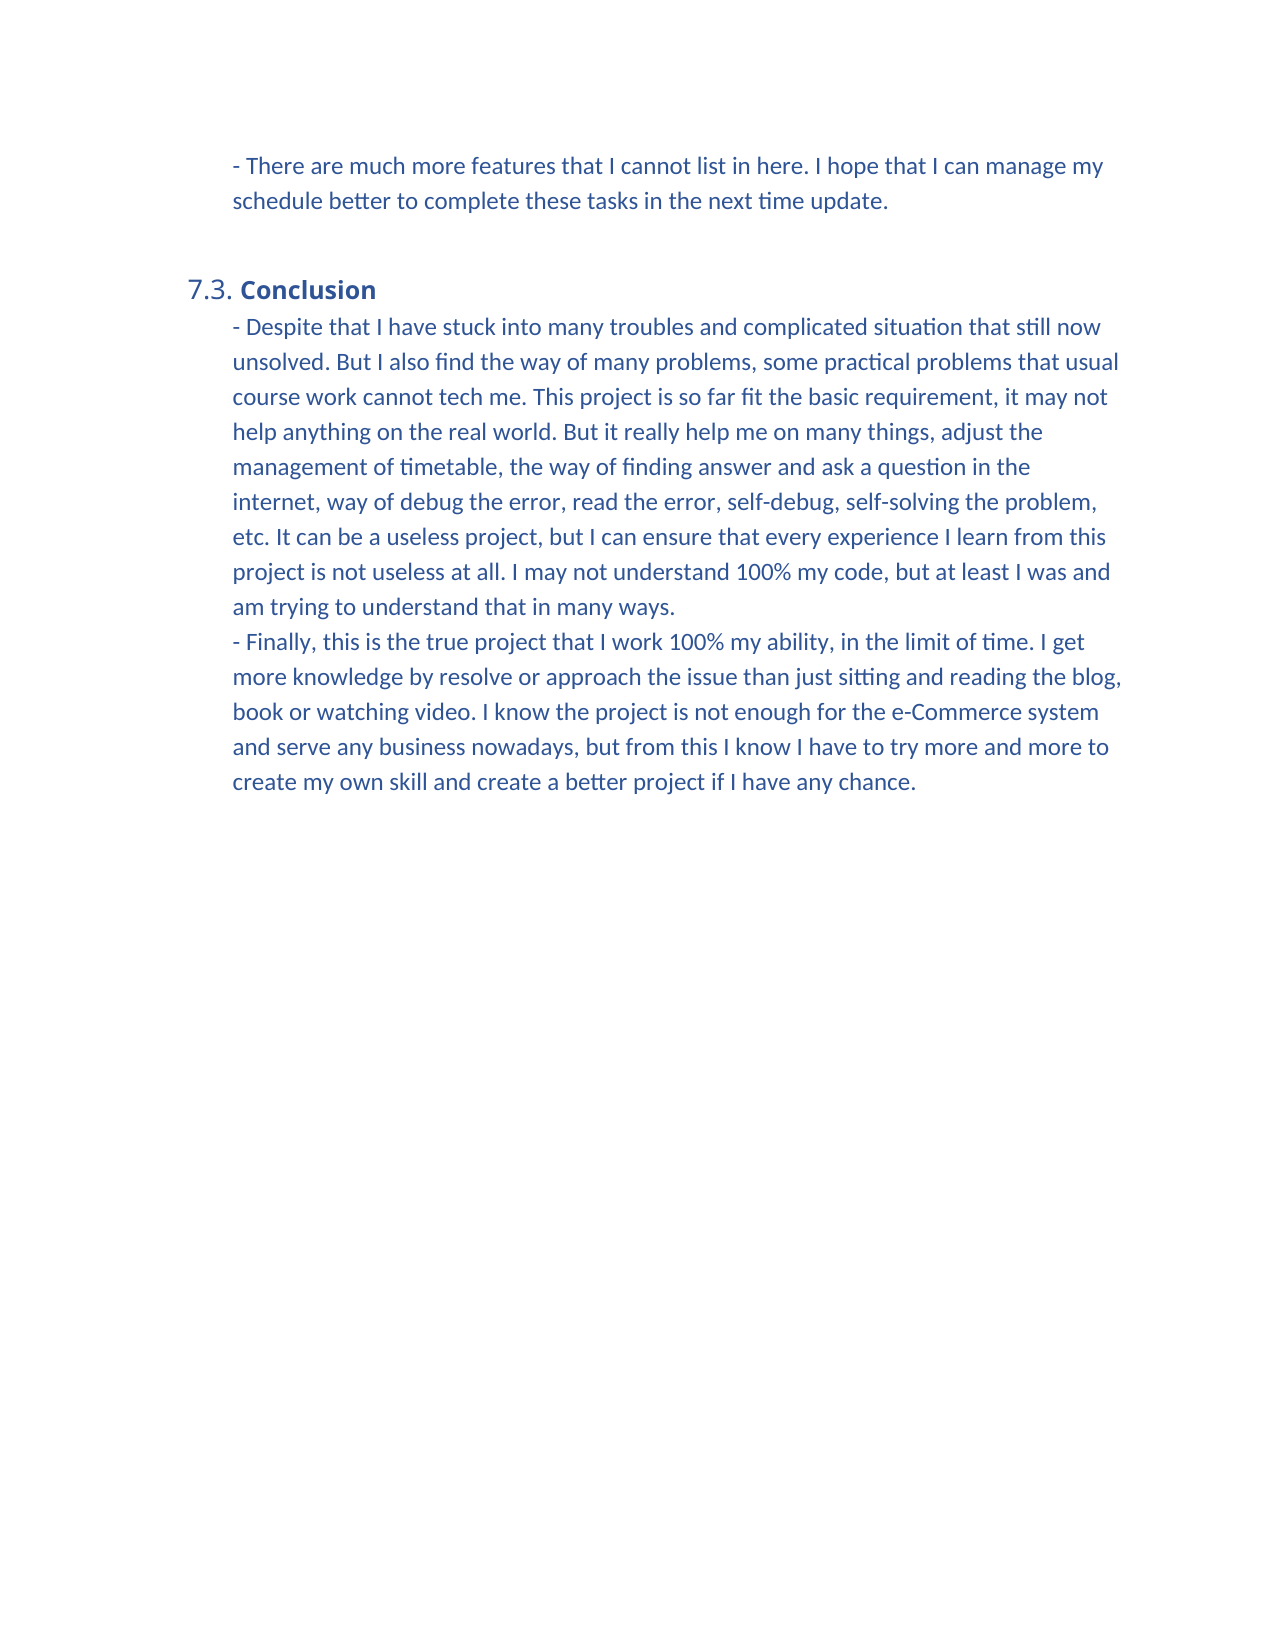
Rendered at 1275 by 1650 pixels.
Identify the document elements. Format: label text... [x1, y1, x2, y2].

text - There are much more features that I cannot list in here. I hope that I can manage my schedule better to complete these tasks in the next time update. [232, 150, 1125, 216]
subtitle Conclusion [187, 271, 1125, 307]
list - Finally, this is the true project that I work 100% my ability, in the limit of time. I get more knowledge by resolve or approach the issue than just sitting and reading the blog, book or watching video. I know the project is not enough for the e-Commerce system and serve any business nowadays, but from this I know I have to try more and more to create my own skill and create a better project if I have any chance. [232, 626, 1125, 797]
list - Despite that I have stuck into many troubles and complicated situation that still now unsolved. But I also find the way of many problems, some practical problems that usual course work cannot tech me. This project is so far fit the basic requirement, it may not help anything on the real world. But it really help me on many things, adjust the management of timetable, the way of finding answer and ask a question in the internet, way of debug the error, read the error, self-debug, self-solving the problem, etc. It can be a useless project, but I can ensure that every experience I learn from this project is not useless at all. I may not understand 100% my code, but at least I was and am trying to understand that in many ways. [232, 311, 1125, 622]
